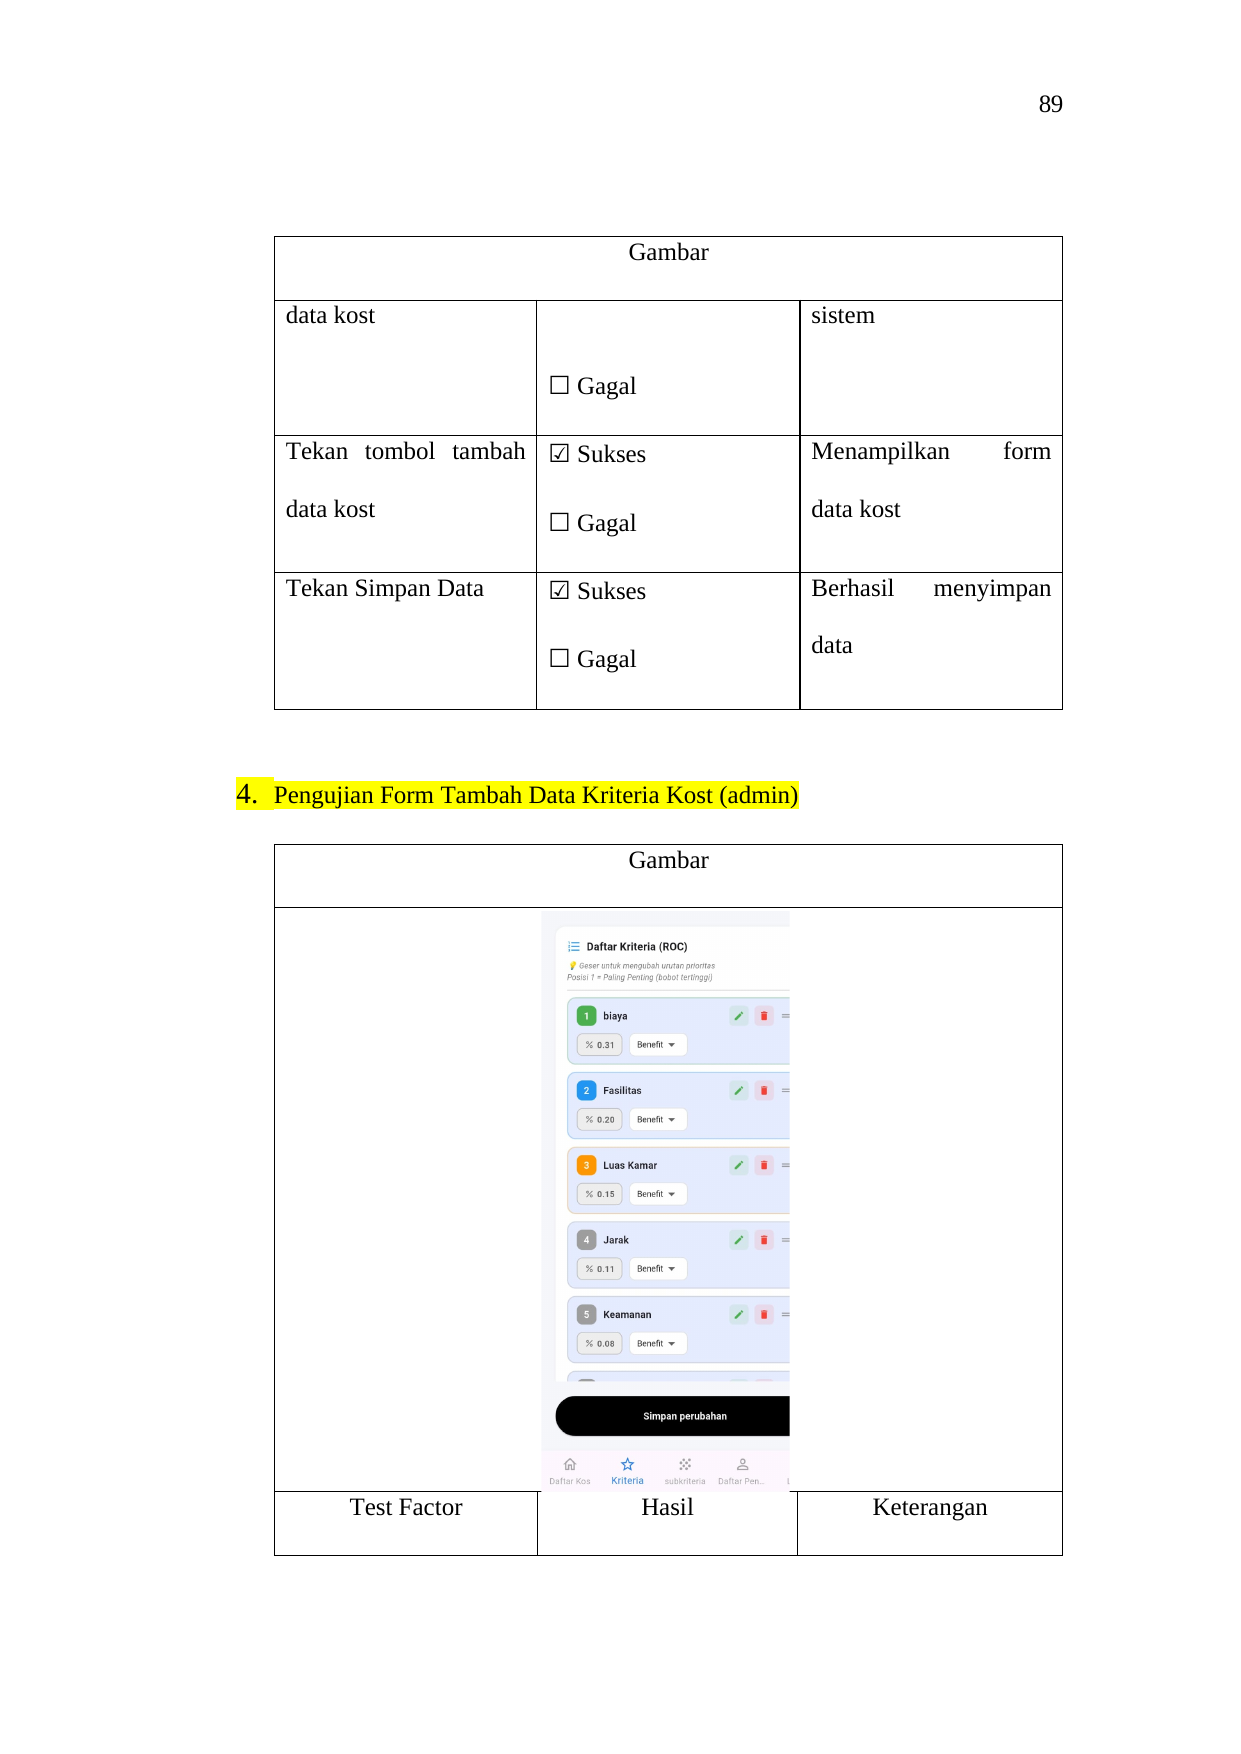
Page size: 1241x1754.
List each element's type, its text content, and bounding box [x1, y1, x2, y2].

table_cell Tekan tombol hapus data kost [275, 301, 536, 435]
table_cell Tekan Simpan Data [275, 573, 536, 708]
table_cell Keterangan [798, 1492, 1062, 1554]
list Pengujian Form Tambah Data Kriteria Kost (admin) [274, 777, 1063, 810]
table_cell Test Factor [275, 1492, 537, 1554]
table_cell Data kost terhapus dari sistem [801, 301, 1062, 435]
table_cell ☑ Sukses ☐ Gagal [537, 301, 799, 435]
table_cell Tekan tombol tambah data kost [275, 436, 536, 572]
table_cell ☑ Sukses ☐ Gagal [537, 436, 799, 572]
table_cell Hasil [538, 1492, 797, 1554]
table_cell ☑ Sukses ☐ Gagal [537, 573, 799, 708]
table_cell [275, 908, 1062, 1491]
table_header Gambar [275, 237, 1062, 299]
table_cell Berhasil menyimpan data [801, 573, 1062, 708]
picture [541, 911, 790, 1492]
table_cell Menampilkan form data kost [801, 436, 1062, 572]
table_header Gambar [275, 845, 1062, 907]
